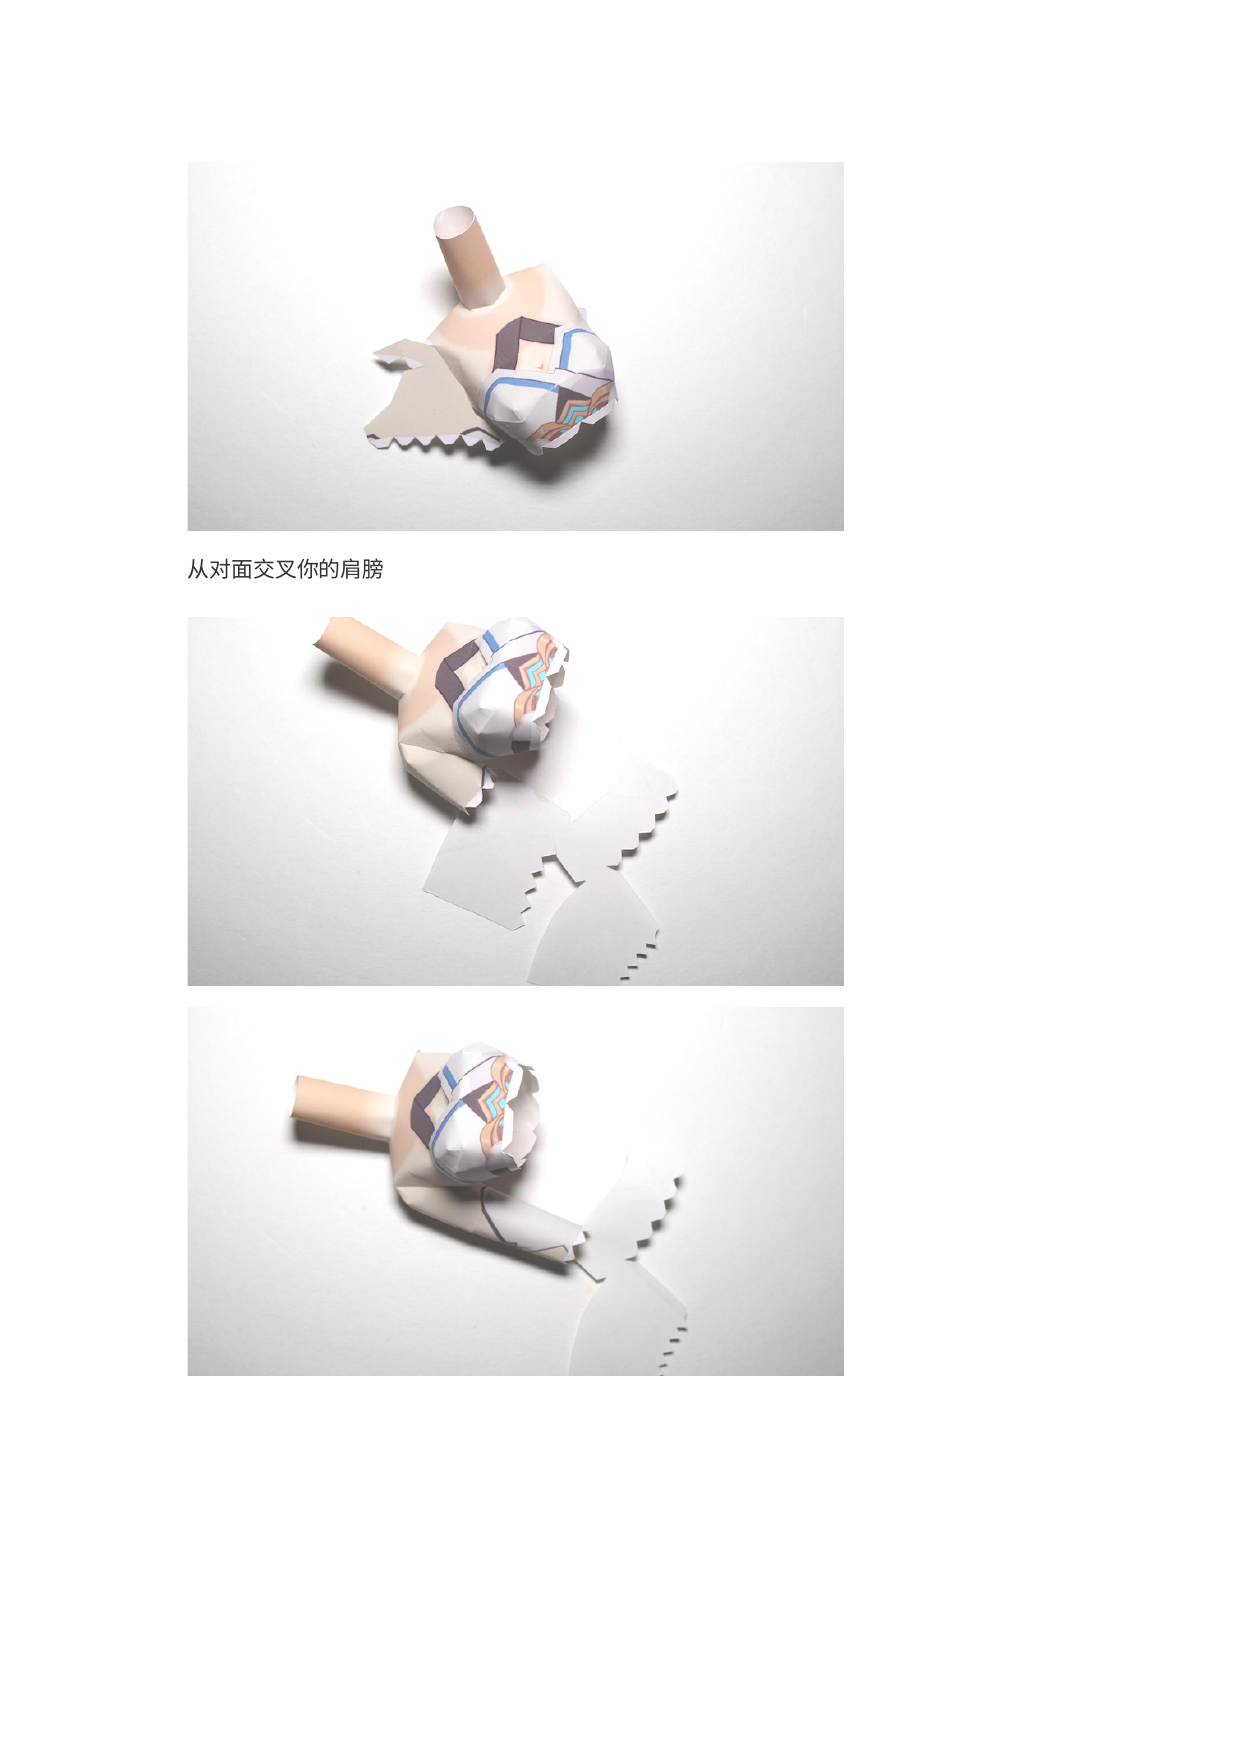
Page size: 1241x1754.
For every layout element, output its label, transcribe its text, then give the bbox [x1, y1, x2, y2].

picture [187, 162, 844, 531]
text 从对面交叉你的肩膀 [187, 552, 1053, 584]
picture [187, 617, 844, 986]
picture [187, 1007, 844, 1376]
